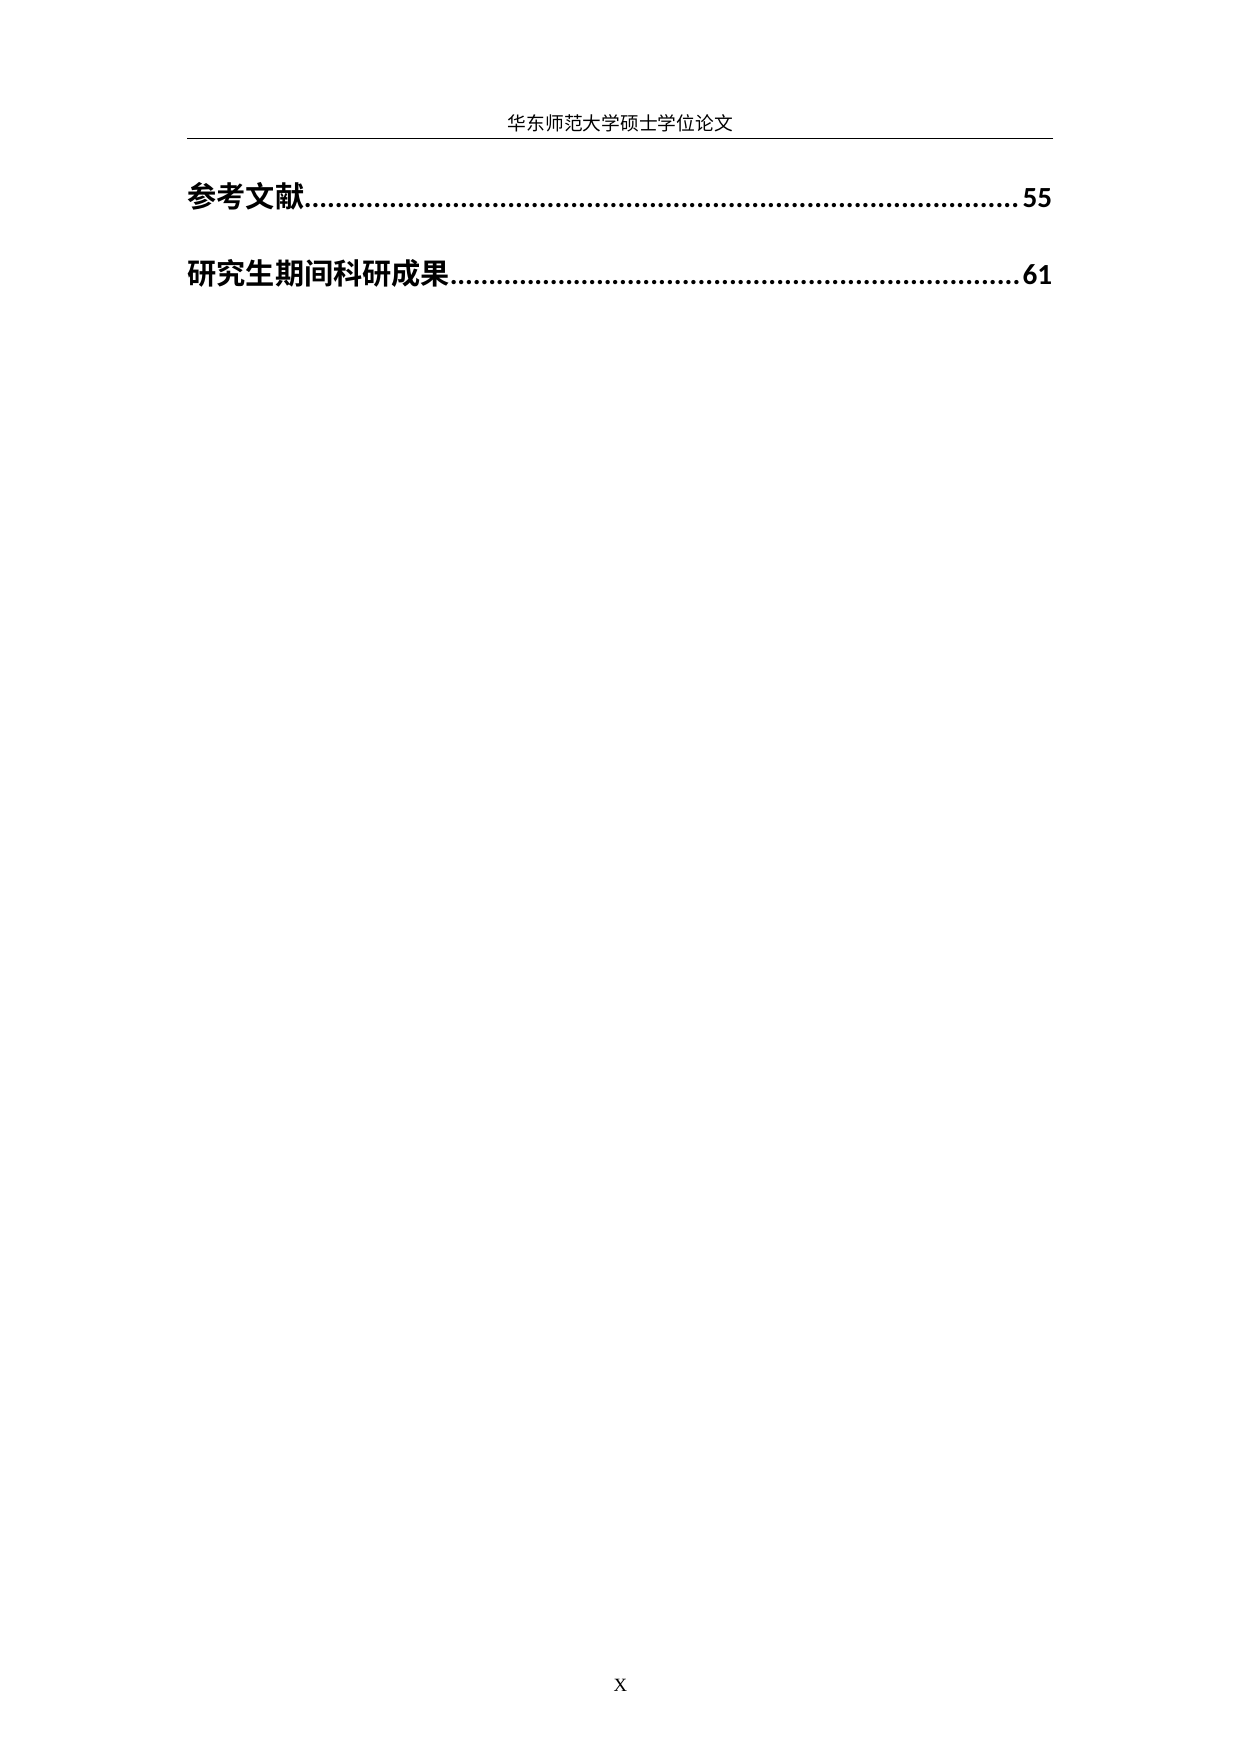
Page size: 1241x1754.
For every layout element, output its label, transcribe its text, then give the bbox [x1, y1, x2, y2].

text 研究生期间科研成果 61 [187, 239, 1053, 304]
text 参考文献 55 [187, 162, 1053, 227]
